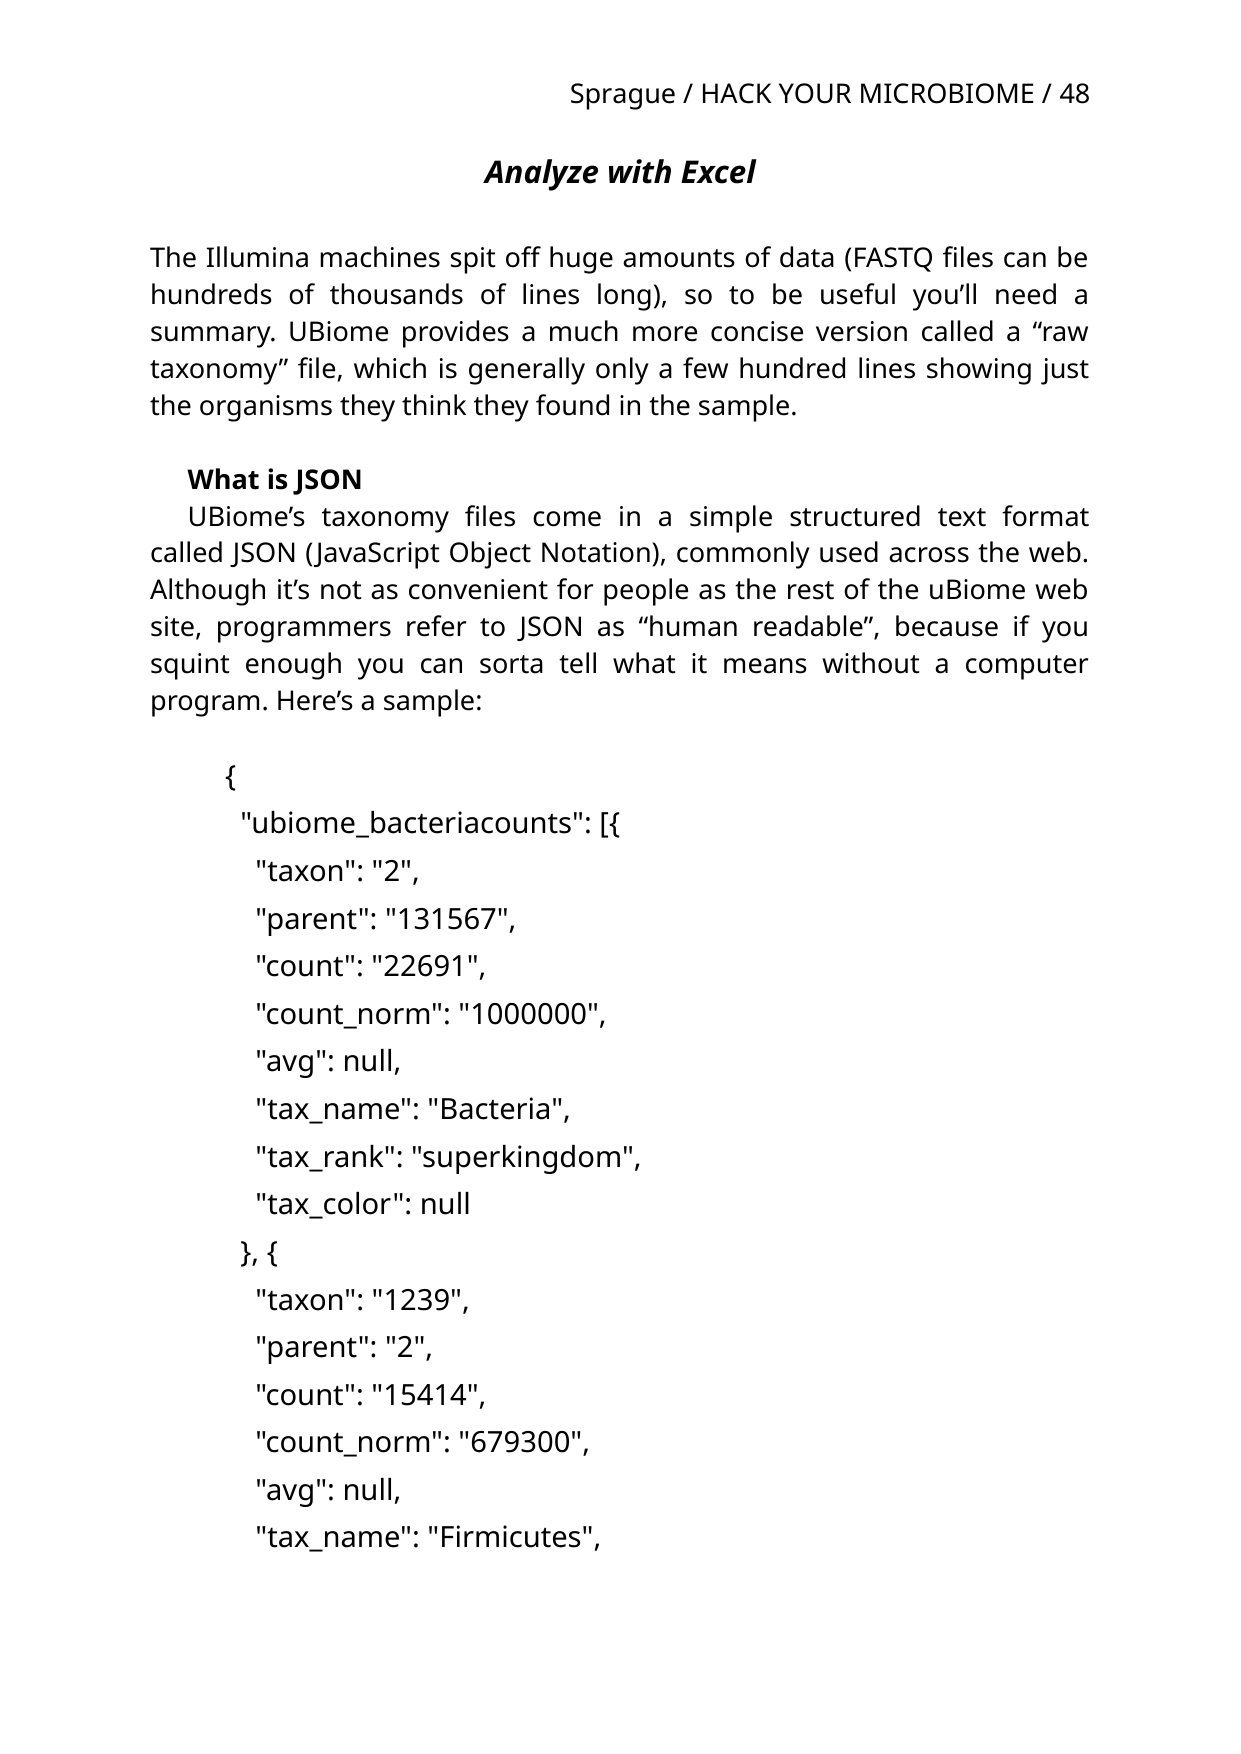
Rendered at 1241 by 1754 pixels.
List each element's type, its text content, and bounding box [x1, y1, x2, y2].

text "count_norm": "679300", [225, 1422, 1090, 1461]
text "tax_name": "Bacteria", [225, 1088, 1090, 1128]
text "tax_name": "Firmicutes", [225, 1517, 1090, 1556]
text "taxon": "1239", [225, 1279, 1090, 1318]
text "avg": null, [225, 1041, 1090, 1080]
text "count_norm": "1000000", [225, 993, 1090, 1033]
text "ubiome_bacteriacounts": [{ [225, 803, 1090, 842]
text The Illumina machines spit off huge amounts of data (FASTQ files can be hundreds of thousands of lines long), so to be useful you’ll need a summary. UBiome provides a much more concise version called a “raw taxonomy” file, which is generally only a few hundred lines showing just the organisms they think they found in the sample. [150, 239, 1090, 423]
text "tax_color": null [225, 1183, 1090, 1223]
text UBiome’s taxonomy files come in a simple structured text format called JSON (JavaScript Object Notation), commonly used across the web. Although it’s not as convenient for people as the rest of the uBiome web site, programmers refer to JSON as “human readable”, because if you squint enough you can sorta tell what it means without a computer program. Here’s a sample: [150, 497, 1090, 718]
text "avg": null, [225, 1469, 1090, 1509]
text Analyze with Excel [150, 150, 1090, 193]
text "taxon": "2", [225, 850, 1090, 890]
text "count": "15414", [225, 1374, 1090, 1414]
text What is JSON [150, 460, 1090, 497]
text "tax_rank": "superkingdom", [225, 1136, 1090, 1176]
text "parent": "131567", [225, 898, 1090, 938]
text { [225, 755, 1090, 795]
text "parent": "2", [225, 1326, 1090, 1366]
text }, { [225, 1231, 1090, 1271]
text "count": "22691", [225, 946, 1090, 985]
